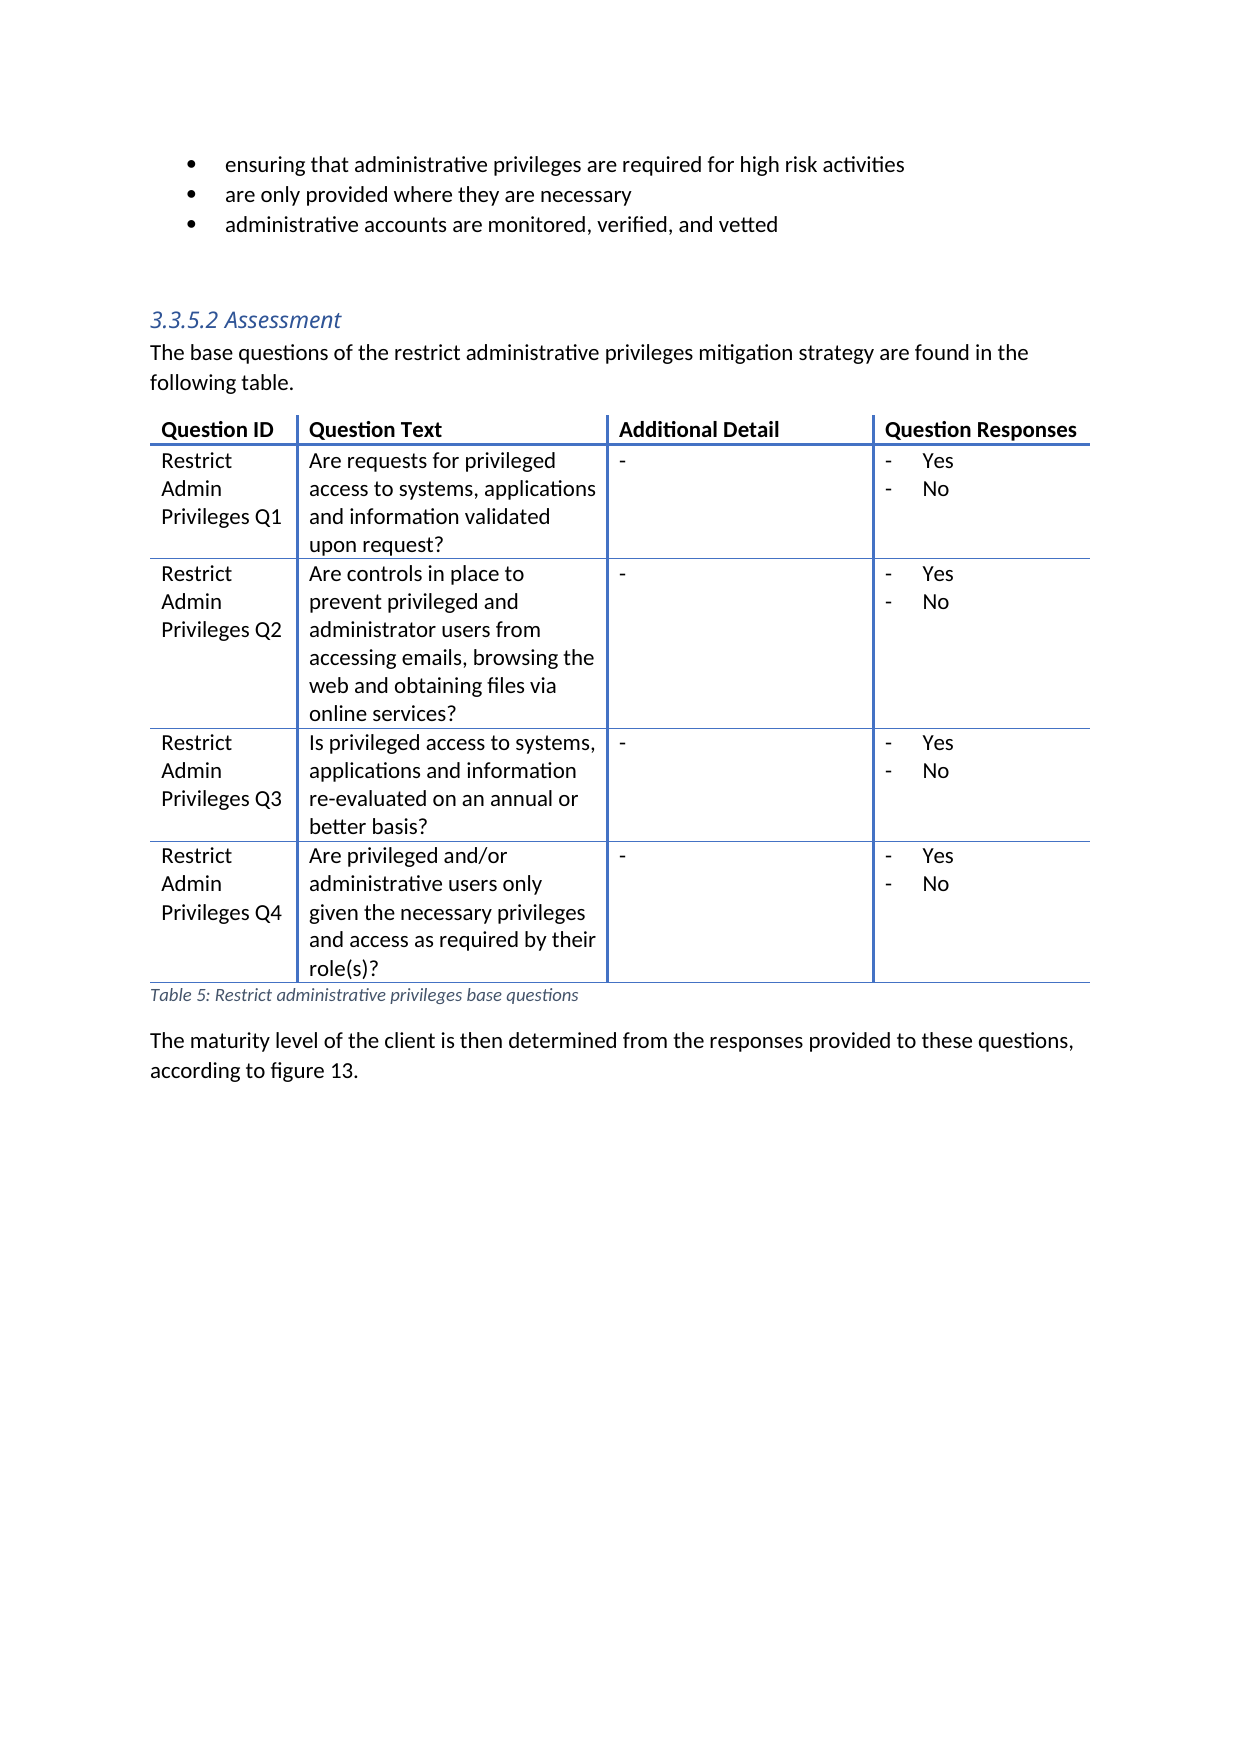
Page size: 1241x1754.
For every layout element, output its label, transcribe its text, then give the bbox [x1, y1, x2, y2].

table_cell - [609, 559, 872, 727]
table_cell Are privileged and/or administrative users only given the necessary privileges and access as required by their role(s)? [299, 842, 606, 982]
text The maturity level of the client is then determined from the responses provided to these questions, according to figure 13. [150, 1026, 1090, 1085]
table_header Question Text [299, 415, 606, 443]
table_cell Restrict Admin Privileges Q3 [150, 729, 296, 841]
table_cell Yes No [875, 729, 1090, 841]
list are only provided where they are necessary [187, 180, 1090, 208]
table_cell Are controls in place to prevent privileged and administrator users from accessing emails, browsing the web and obtaining files via online services? [299, 559, 606, 727]
table_cell Yes No [875, 446, 1090, 558]
table_cell - [609, 842, 872, 982]
table_cell Yes No [875, 559, 1090, 727]
subtitle Assessment [150, 304, 1090, 335]
table_cell Are requests for privileged access to systems, applications and information validated upon request? [299, 446, 606, 558]
table_cell Restrict Admin Privileges Q2 [150, 559, 296, 727]
table_header Question Responses [875, 415, 1090, 443]
table_cell Restrict Admin Privileges Q4 [150, 842, 296, 982]
list ensuring that administrative privileges are required for high risk activities [187, 150, 1090, 178]
table_cell Restrict Admin Privileges Q1 [150, 446, 296, 558]
table_cell Is privileged access to systems, applications and information re-evaluated on an annual or better basis? [299, 729, 606, 841]
text The base questions of the restrict administrative privileges mitigation strategy are found in the following table. [150, 338, 1090, 396]
table_cell - [609, 729, 872, 841]
table_header Additional Detail [609, 415, 872, 443]
text Table 5: Restrict administrative privileges base questions [150, 983, 1090, 1006]
table_cell - [609, 446, 872, 558]
table_cell Yes No [875, 842, 1090, 982]
table_header Question ID [150, 415, 296, 443]
list administrative accounts are monitored, verified, and vetted [187, 210, 1090, 238]
